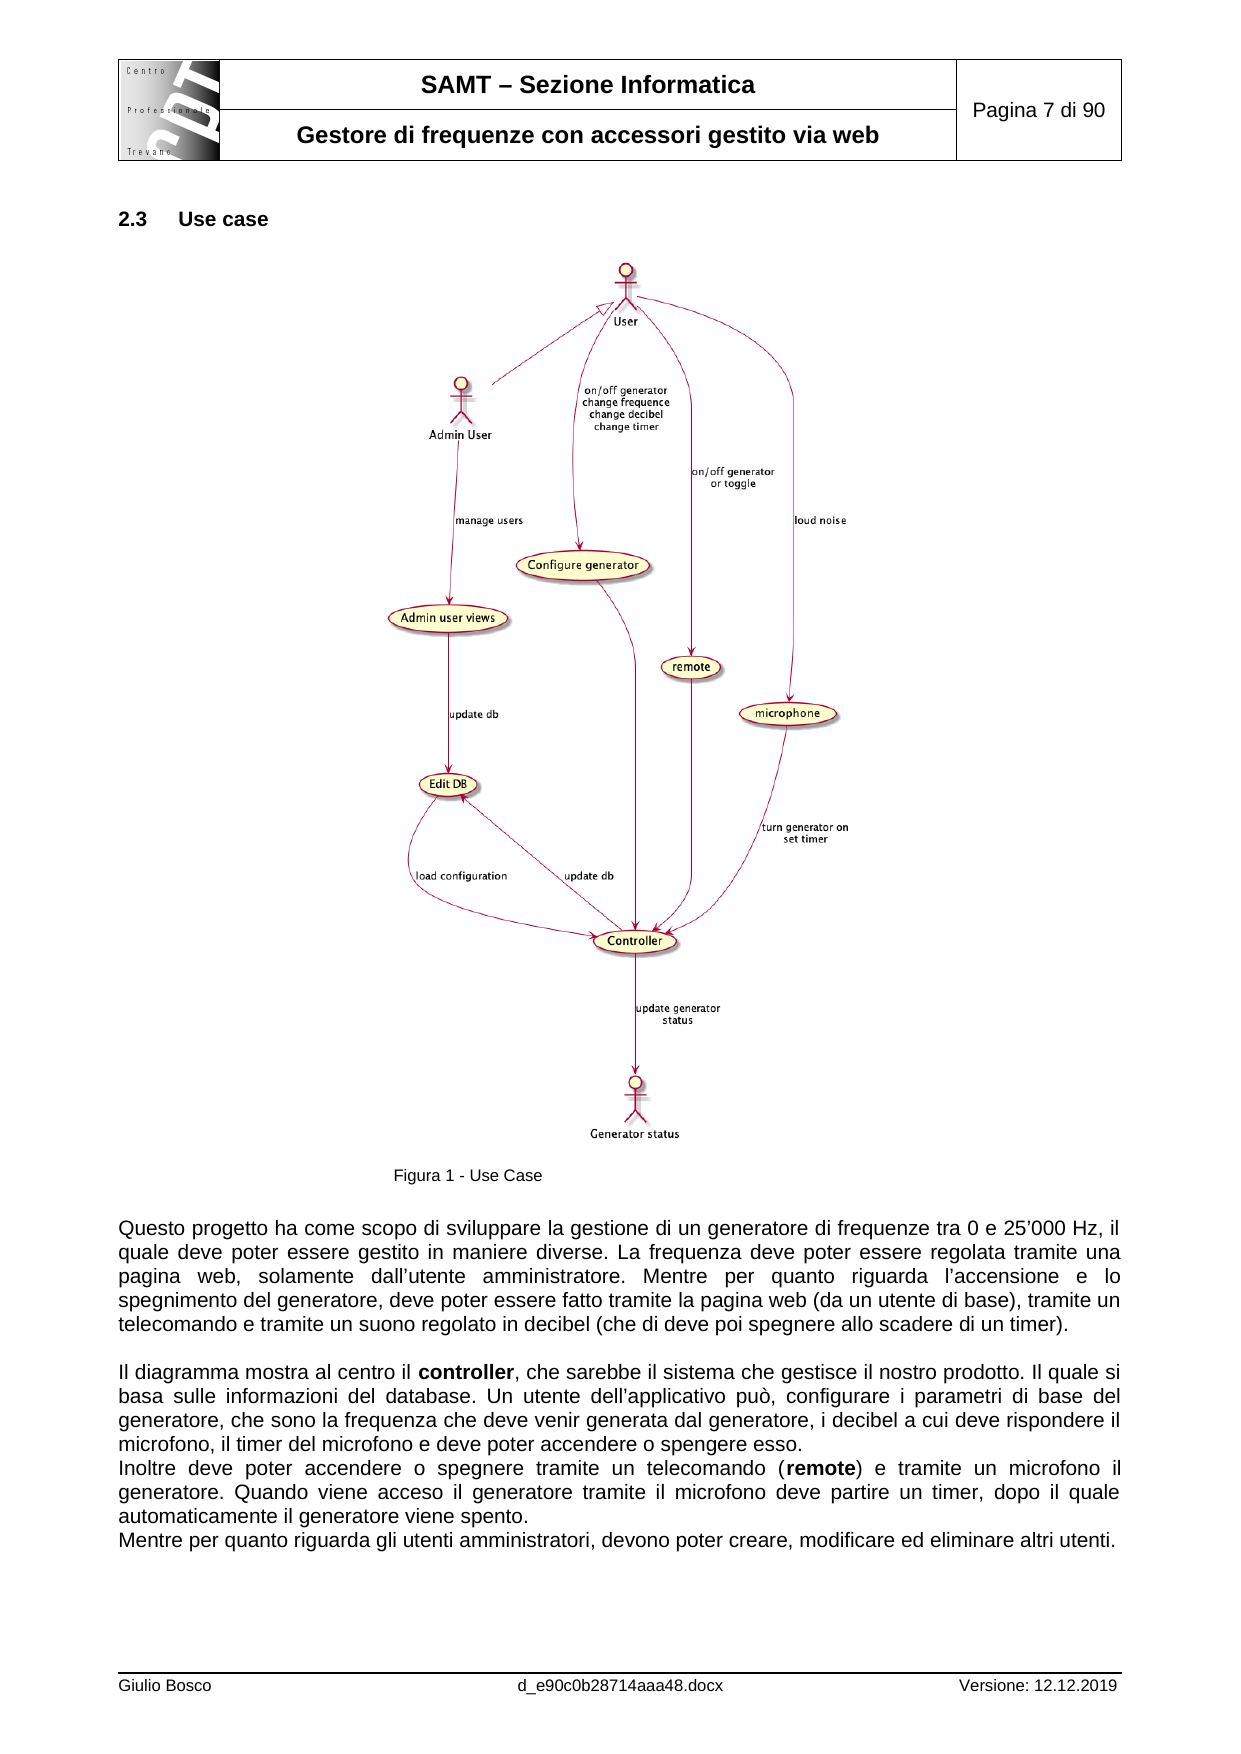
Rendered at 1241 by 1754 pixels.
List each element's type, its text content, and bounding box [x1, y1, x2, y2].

subtitle Use case [118, 207, 1122, 231]
text Mentre per quanto riguarda gli utenti amministratori, devono poter creare, modificare ed eliminare altri utenti. [118, 1527, 1122, 1551]
text Inoltre deve poter accendere o spegnere tramite un telecomando (remote) e tramite un microfono il generatore. Quando viene acceso il generatore tramite il microfono deve partire un timer, dopo il quale automaticamente il generatore viene spento. [118, 1456, 1122, 1527]
text Il diagramma mostra al centro il controller, che sarebbe il sistema che gestisce il nostro prodotto. Il quale si basa sulle informazioni del database. Un utente dell’applicativo può, configurare i parametri di base del generatore, che sono la frequenza che deve venir generata dal generatore, i decibel a cui deve rispondere il microfono, il timer del microfono e deve poter accendere o spengere esso. [118, 1360, 1122, 1456]
picture [383, 255, 857, 1147]
picture [119, 60, 220, 160]
